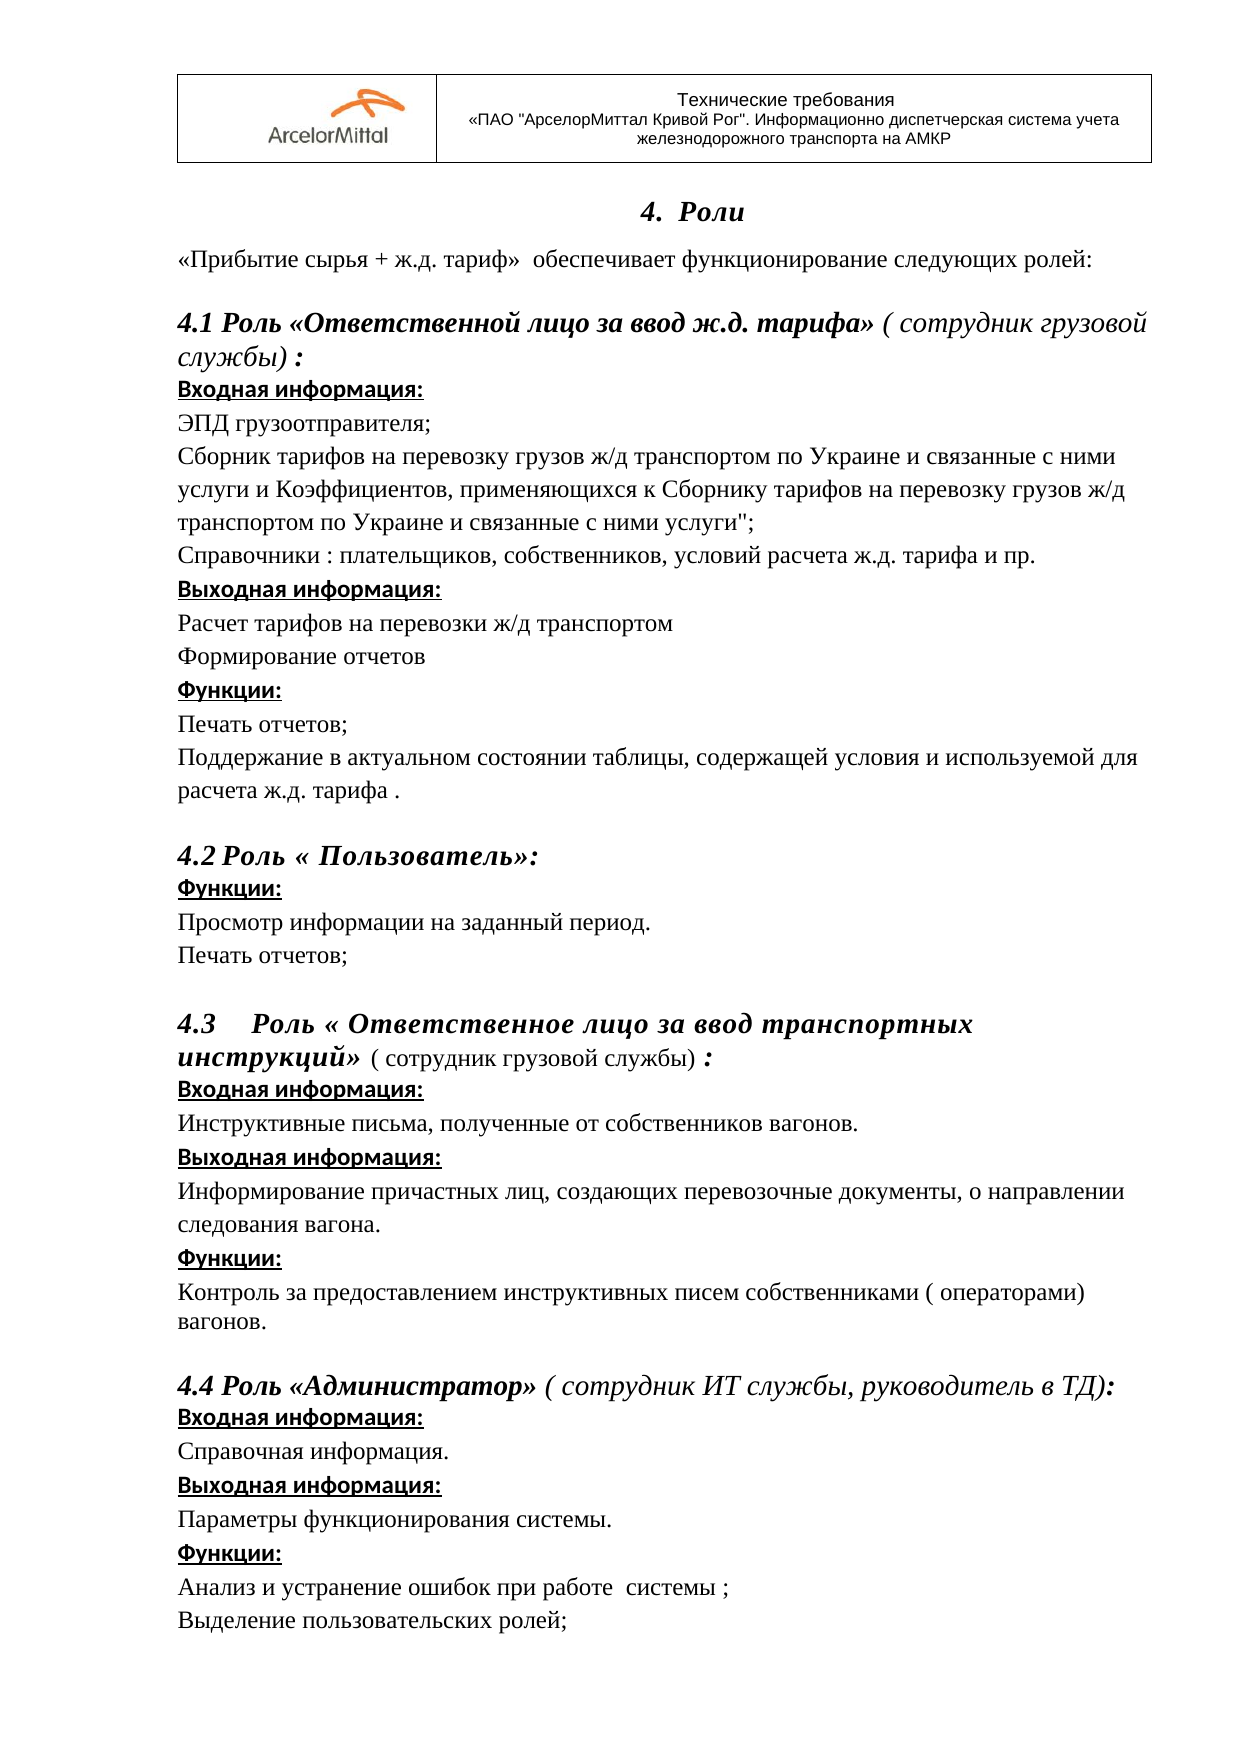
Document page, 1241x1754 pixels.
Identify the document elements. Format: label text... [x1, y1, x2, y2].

text Просмотр информации на заданный период. [177, 907, 1152, 936]
text Выходная информация: [177, 1469, 1152, 1500]
text Формирование отчетов [177, 641, 1152, 669]
text Выделение пользовательских ролей; [177, 1605, 1152, 1634]
subtitle 4.4 Роль «Администратор» ( сотрудник ИТ службы, руководитель в ТД): [177, 1368, 1152, 1401]
text Анализ и устранение ошибок при работе системы ; [177, 1572, 1152, 1601]
text Справочная информация. [177, 1436, 1152, 1465]
text Информирование причастных лиц, создающих перевозочные документы, о направлении следования вагона. [177, 1176, 1152, 1238]
text Печать отчетов; [177, 940, 1152, 969]
list Функции: [177, 872, 1152, 902]
picture [254, 75, 413, 148]
text «Прибытие сырья + ж.д. тариф» обеспечивает функционирование следующих ролей: [177, 244, 1152, 273]
text Расчет тарифов на перевозки ж/д транспортом [177, 608, 1152, 637]
text Инструктивные письма, полученные от собственников вагонов. [177, 1108, 1152, 1137]
text Параметры функционирования системы. [177, 1504, 1152, 1533]
text Входная информация: [177, 1073, 1152, 1104]
list Роли [236, 194, 1152, 227]
text Сборник тарифов на перевозку грузов ж/д транспортом по Украине и связанные с ними услуги и Коэффициентов, применяющихся к Сборнику тарифов на перевозку грузов ж/д транспортом по Украине и связанные с ними услуги"; [177, 441, 1152, 536]
text ЭПД грузоотправителя; [177, 408, 1152, 436]
text Печать отчетов; [177, 709, 1152, 738]
text Функции: [177, 674, 1152, 704]
text Функции: [177, 1242, 1152, 1273]
text Входная информация: [177, 1401, 1152, 1432]
text Входная информация: [177, 373, 1152, 403]
text Функции: [177, 1537, 1152, 1568]
text Поддержание в актуальном состоянии таблицы, содержащей условия и используемой для расчета ж.д. тарифа . [177, 742, 1152, 804]
list Роль « Пользователь»: [177, 838, 1152, 872]
list Роль « Ответственное лицо за ввод транспортных инструкций» ( сотрудник грузовой службы) : [177, 1006, 1152, 1073]
text Справочники : плательщиков, собственников, условий расчета ж.д. тарифа и пр. [177, 540, 1152, 568]
subtitle 4.1 Роль «Ответственной лицо за ввод ж.д. тарифа» ( сотрудник грузовой службы) : [177, 306, 1152, 373]
list Контроль за предоставлением инструктивных писем собственниками ( операторами) вагонов. [177, 1277, 1152, 1335]
text Выходная информация: [177, 1141, 1152, 1172]
text Выходная информация: [177, 573, 1152, 603]
